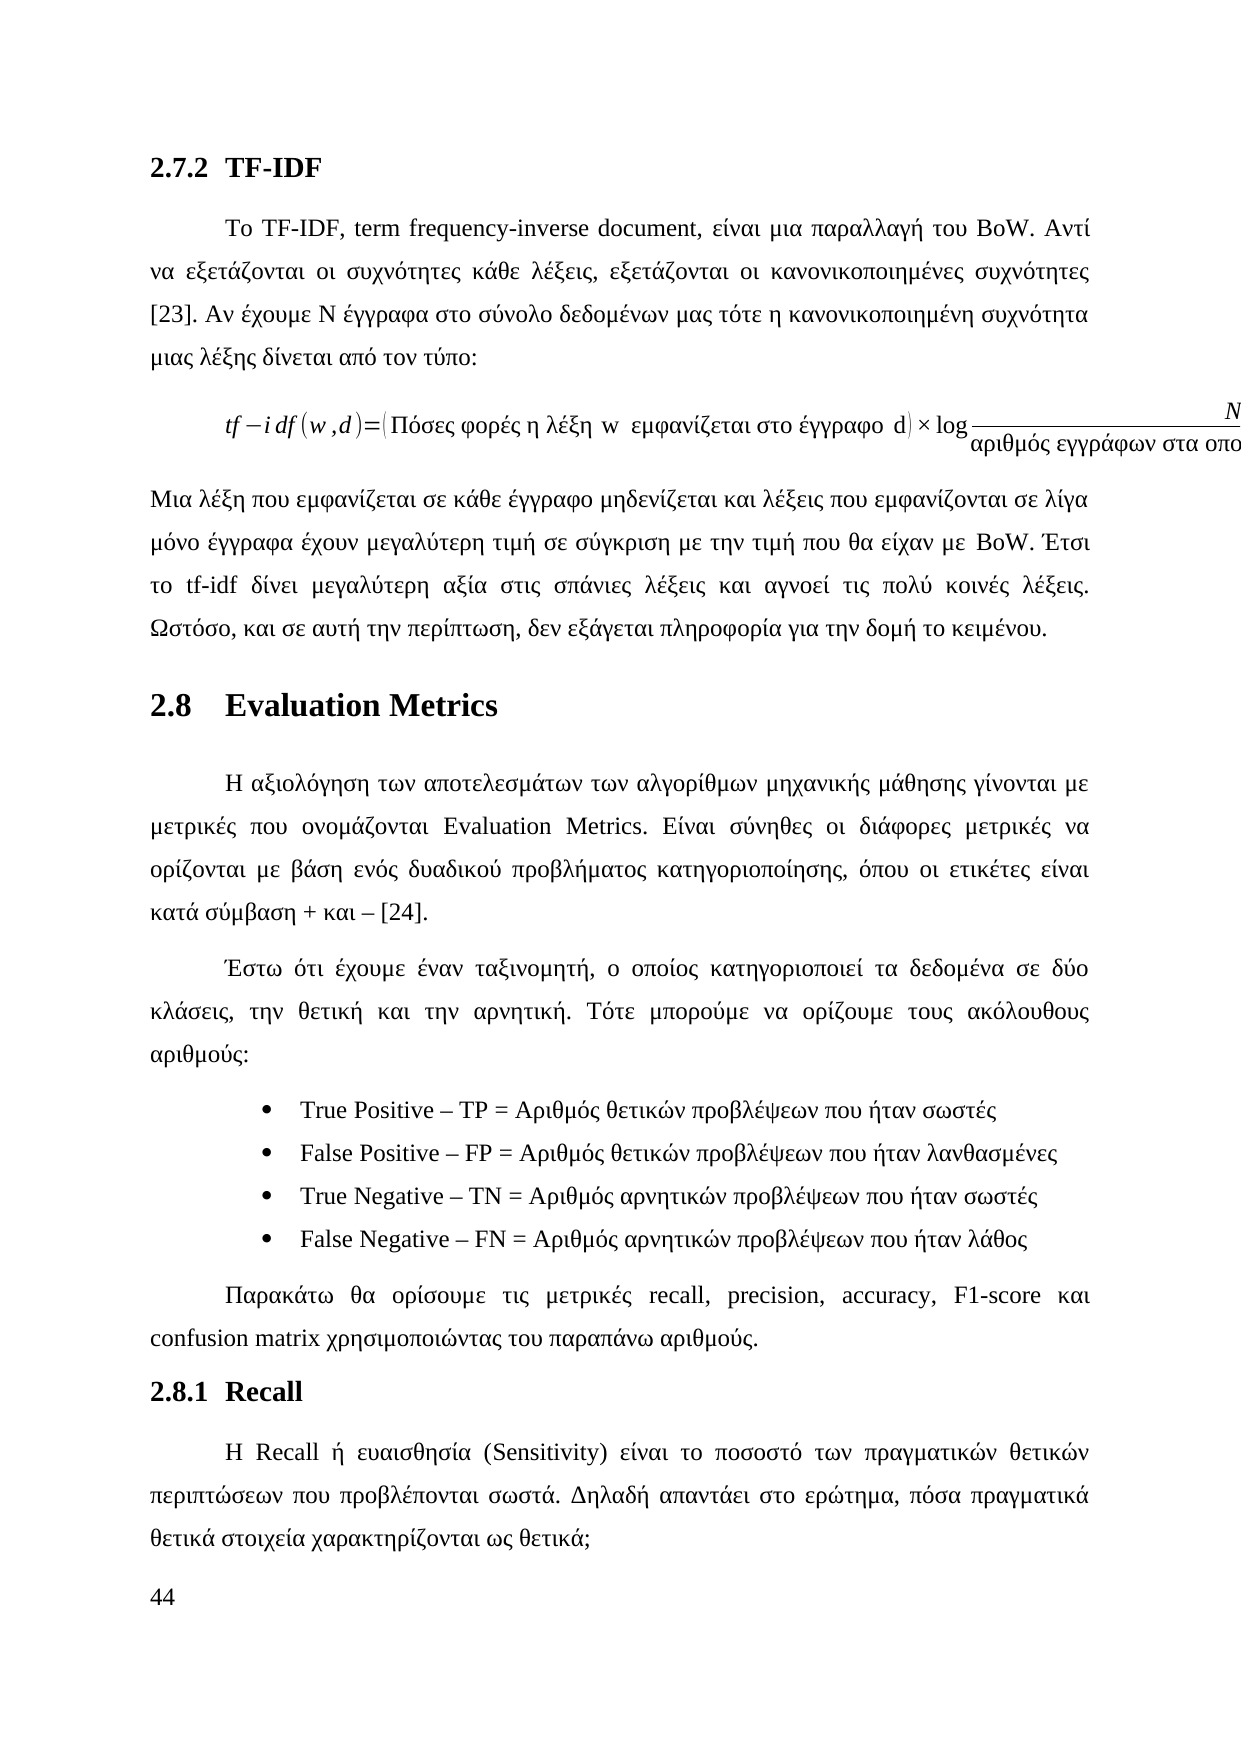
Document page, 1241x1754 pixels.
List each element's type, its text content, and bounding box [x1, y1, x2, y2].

text Παρακάτω θα ορίσουμε τις μετρικές recall, precision, accuracy, F1-score και confusion matrix χρησιμοποιώντας του παραπάνω αριθμούς. [150, 1280, 1090, 1352]
list False Positive – FP = Αριθμός θετικών προβλέψεων που ήταν λανθασμένες [262, 1138, 1090, 1167]
subtitle Recall [150, 1374, 1090, 1408]
subtitle TF-IDF [150, 150, 1090, 183]
list True Positive – TP = Αριθμός θετικών προβλέψεων που ήταν σωστές [262, 1095, 1090, 1123]
subtitle Evaluation Metrics [150, 685, 1090, 724]
text Η αξιολόγηση των αποτελεσμάτων των αλγορίθμων μηχανικής μάθησης γίνονται με μετρικές που ονομάζονται Evaluation Metrics. Είναι σύνηθες οι διάφορες μετρικές να ορίζονται με βάση ενός δυαδικού προβλήματος κατηγοριοποίησης, όπου οι ετικέτες είναι κατά σύμβαση + και – [24]. [150, 768, 1090, 926]
text Το TF-IDF, term frequency-inverse document, είναι μια παραλλαγή του BoW. Αντί να εξετάζονται οι συχνότητες κάθε λέξεις, εξετάζονται οι κανονικοποιημένες συχνότητες [23]. Αν έχουμε Ν έγγραφα στο σύνολο δεδομένων μας τότε η κανονικοποιημένη συχνότητα μιας λέξης δίνεται από τον τύπο: [150, 213, 1090, 371]
text Έστω ότι έχουμε έναν ταξινομητή, ο οποίος κατηγοριοποιεί τα δεδομένα σε δύο κλάσεις, την θετική και την αρνητική. Τότε μπορούμε να ορίζουμε τους ακόλουθους αριθμούς: [150, 953, 1090, 1068]
list False Negative – FN = Αριθμός αρνητικών προβλέψεων που ήταν λάθος [262, 1224, 1090, 1253]
list True Negative – TN = Αριθμός αρνητικών προβλέψεων που ήταν σωστές [262, 1181, 1090, 1210]
text H Recall ή ευαισθησία (Sensitivity) είναι το ποσοστό των πραγματικών θετικών περιπτώσεων που προβλέπονται σωστά. Δηλαδή απαντάει στο ερώτημα, πόσα πραγματικά θετικά στοιχεία χαρακτηρίζονται ως θετικά; [150, 1437, 1090, 1552]
text Μια λέξη που εμφανίζεται σε κάθε έγγραφο μηδενίζεται και λέξεις που εμφανίζονται σε λίγα μόνο έγγραφα έχουν μεγαλύτερη τιμή σε σύγκριση με την τιμή που θα είχαν με BoW. Έτσι το tf-idf δίνει μεγαλύτερη αξία στις σπάνιες λέξεις και αγνοεί τις πολύ κοινές λέξεις. Ωστόσο, και σε αυτή την περίπτωση, δεν εξάγεται πληροφορία για την δομή το κειμένου. [150, 484, 1090, 642]
